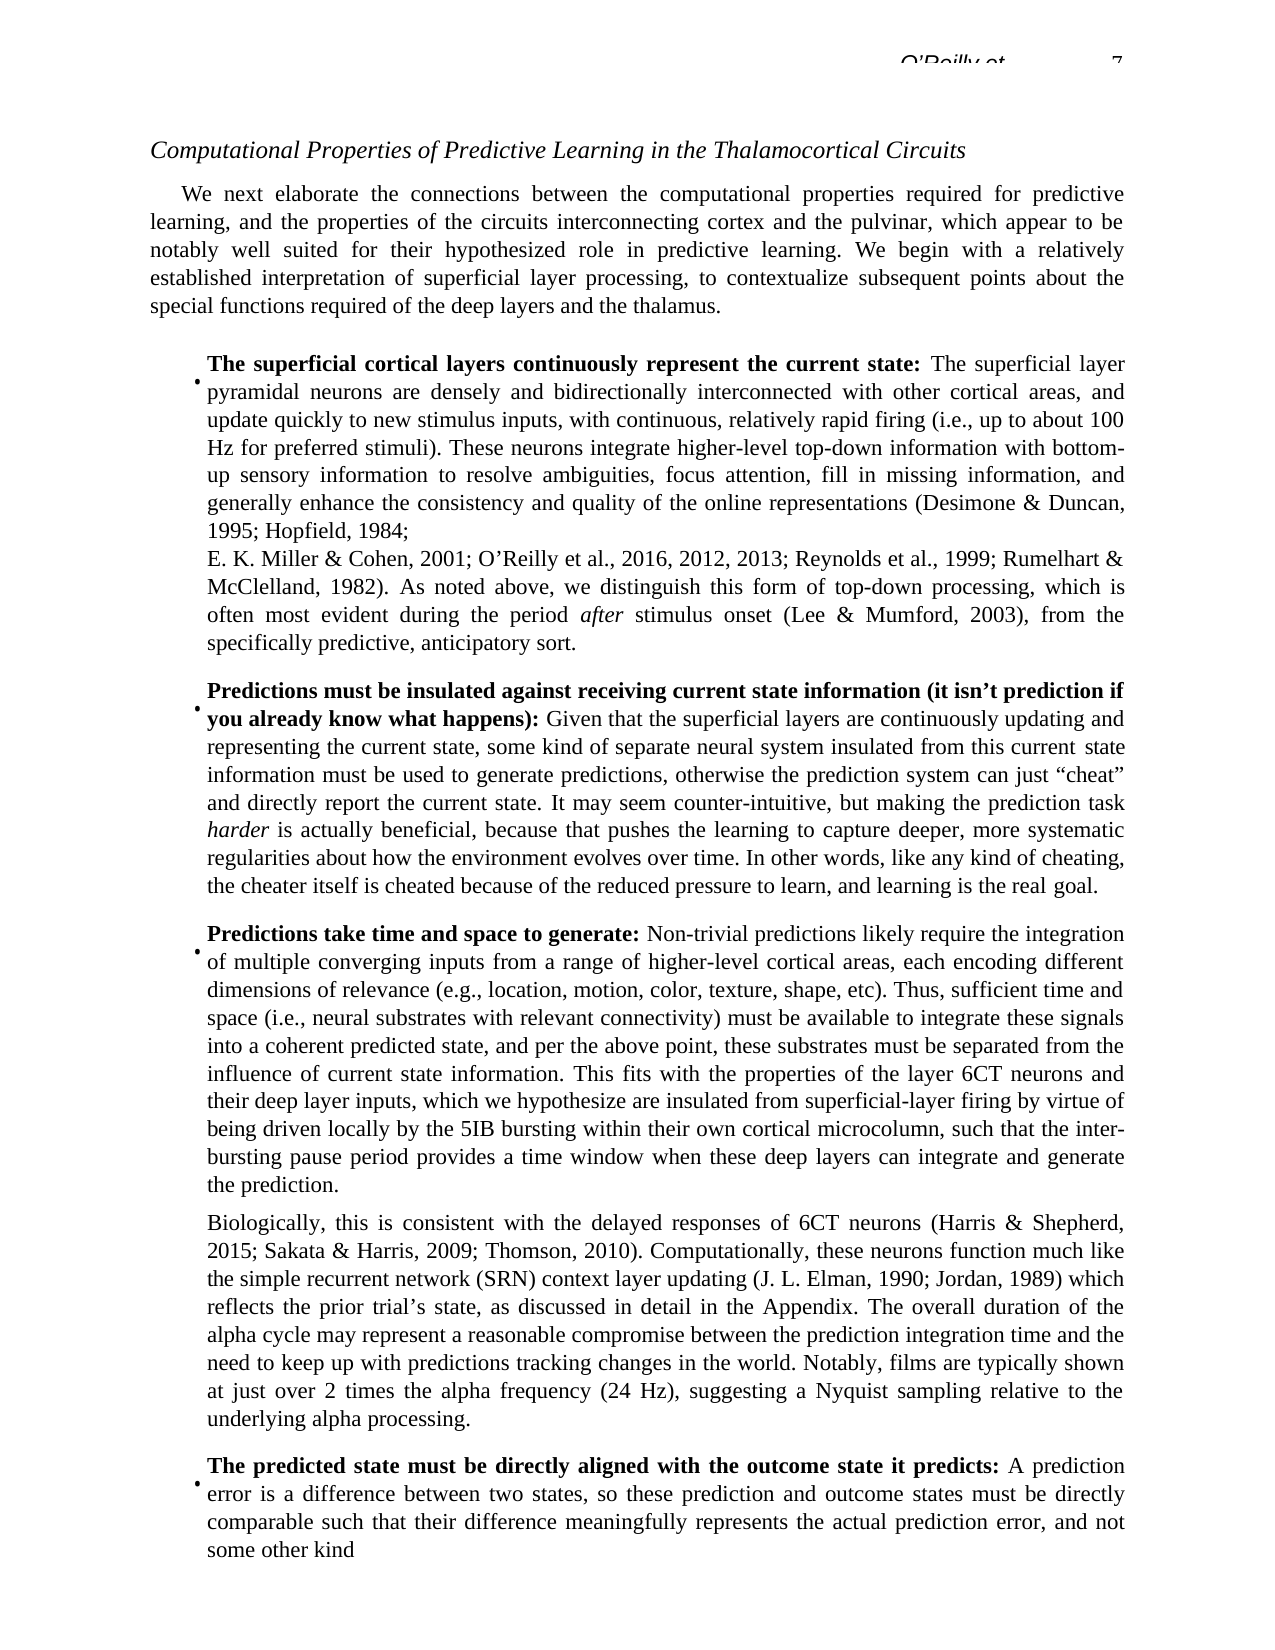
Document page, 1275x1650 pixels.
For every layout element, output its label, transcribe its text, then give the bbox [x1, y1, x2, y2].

text The superficial cortical layers continuously represent the current state: The superficial layer pyramidal neurons are densely and bidirectionally interconnected with other cortical areas, and update quickly to new stimulus inputs, with continuous, relatively rapid firing (i.e., up to about 100 Hz for preferred stimuli). These neurons integrate higher-level top-down information with bottom-up sensory information to resolve ambiguities, focus attention, fill in missing information, and generally enhance the consistency and quality of the online representations (Desimone & Duncan, 1995; Hopfield, 1984; [207, 350, 1125, 544]
subtitle Computational Properties of Predictive Learning in the Thalamocortical Circuits [150, 135, 1275, 164]
text Predictions take time and space to generate: Non-trivial predictions likely require the integration of multiple converging inputs from a range of higher-level cortical areas, each encoding different dimensions of relevance (e.g., location, motion, color, texture, shape, etc). Thus, sufficient time and space (i.e., neural substrates with relevant connectivity) must be available to integrate these signals into a coherent predicted state, and per the above point, these substrates must be separated from the influence of current state information. This fits with the properties of the layer 6CT neurons and their deep layer inputs, which we hypothesize are insulated from superficial-layer firing by virtue of being driven locally by the 5IB bursting within their own cortical microcolumn, such that the inter-bursting pause period provides a time window when these deep layers can integrate and generate the prediction. [207, 920, 1125, 1198]
text Biologically, this is consistent with the delayed responses of 6CT neurons (Harris & Shepherd, 2015; Sakata & Harris, 2009; Thomson, 2010). Computationally, these neurons function much like the simple recurrent network (SRN) context layer updating (J. L. Elman, 1990; Jordan, 1989) which reflects the prior trial’s state, as discussed in detail in the Appendix. The overall duration of the alpha cycle may represent a reasonable compromise between the prediction integration time and the need to keep up with predictions tracking changes in the world. Notably, films are typically shown at just over 2 times the alpha frequency (24 Hz), suggesting a Nyquist sampling relative to the underlying alpha processing. [207, 1209, 1125, 1431]
text E. K. Miller & Cohen, 2001; O’Reilly et al., 2016, 2012, 2013; Reynolds et al., 1999; Rumelhart & McClelland, 1982). As noted above, we distinguish this form of top-down processing, which is often most evident during the period after stimulus onset (Lee & Mumford, 2003), from the specifically predictive, anticipatory sort. [207, 545, 1125, 656]
text Predictions must be insulated against receiving current state information (it isn’t prediction if you already know what happens): Given that the superficial layers are continuously updating and representing the current state, some kind of separate neural system insulated from this current state information must be used to generate predictions, otherwise the prediction system can just “cheat” and directly report the current state. It may seem counter-intuitive, but making the prediction task harder is actually beneficial, because that pushes the learning to capture deeper, more systematic regularities about how the environment evolves over time. In other words, like any kind of cheating, the cheater itself is cheated because of the reduced pressure to learn, and learning is the real goal. [207, 677, 1125, 899]
text We next elaborate the connections between the computational properties required for predictive learning, and the properties of the circuits interconnecting cortex and the pulvinar, which appear to be notably well suited for their hypothesized role in predictive learning. We begin with a relatively established interpretation of superficial layer processing, to contextualize subsequent points about the special functions required of the deep layers and the thalamus. [150, 180, 1125, 318]
text The predicted state must be directly aligned with the outcome state it predicts: A prediction error is a difference between two states, so these prediction and outcome states must be directly comparable such that their difference meaningfully represents the actual prediction error, and not some other kind [207, 1452, 1125, 1562]
